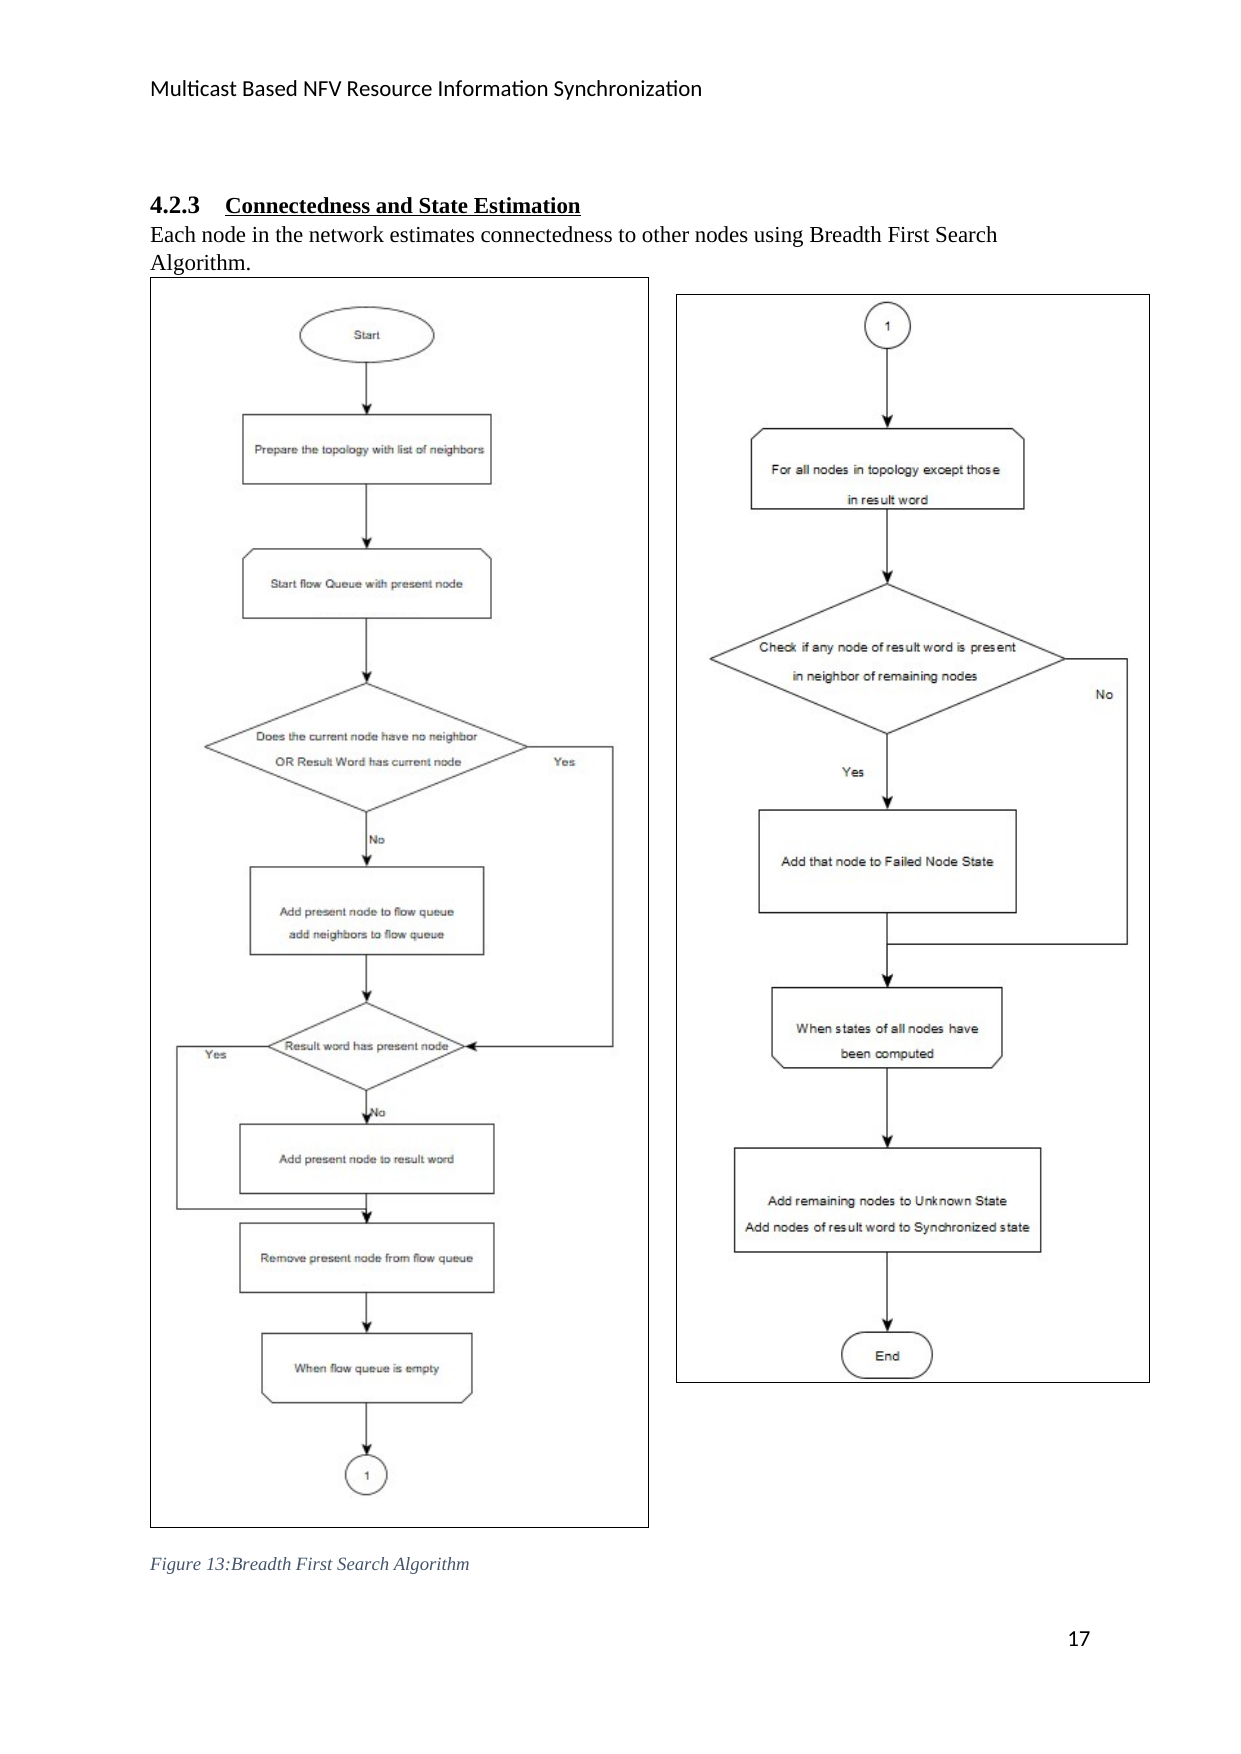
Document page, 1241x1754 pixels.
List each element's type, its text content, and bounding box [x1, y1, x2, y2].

text Figure 13:Breadth First Search Algorithm [150, 1552, 1090, 1574]
picture [1090, 295, 1149, 1382]
text Each node in the network estimates connectedness to other nodes using Breadth First Search Algorithm. [150, 221, 1090, 1534]
subtitle Connectedness and State Estimation [150, 190, 1090, 219]
